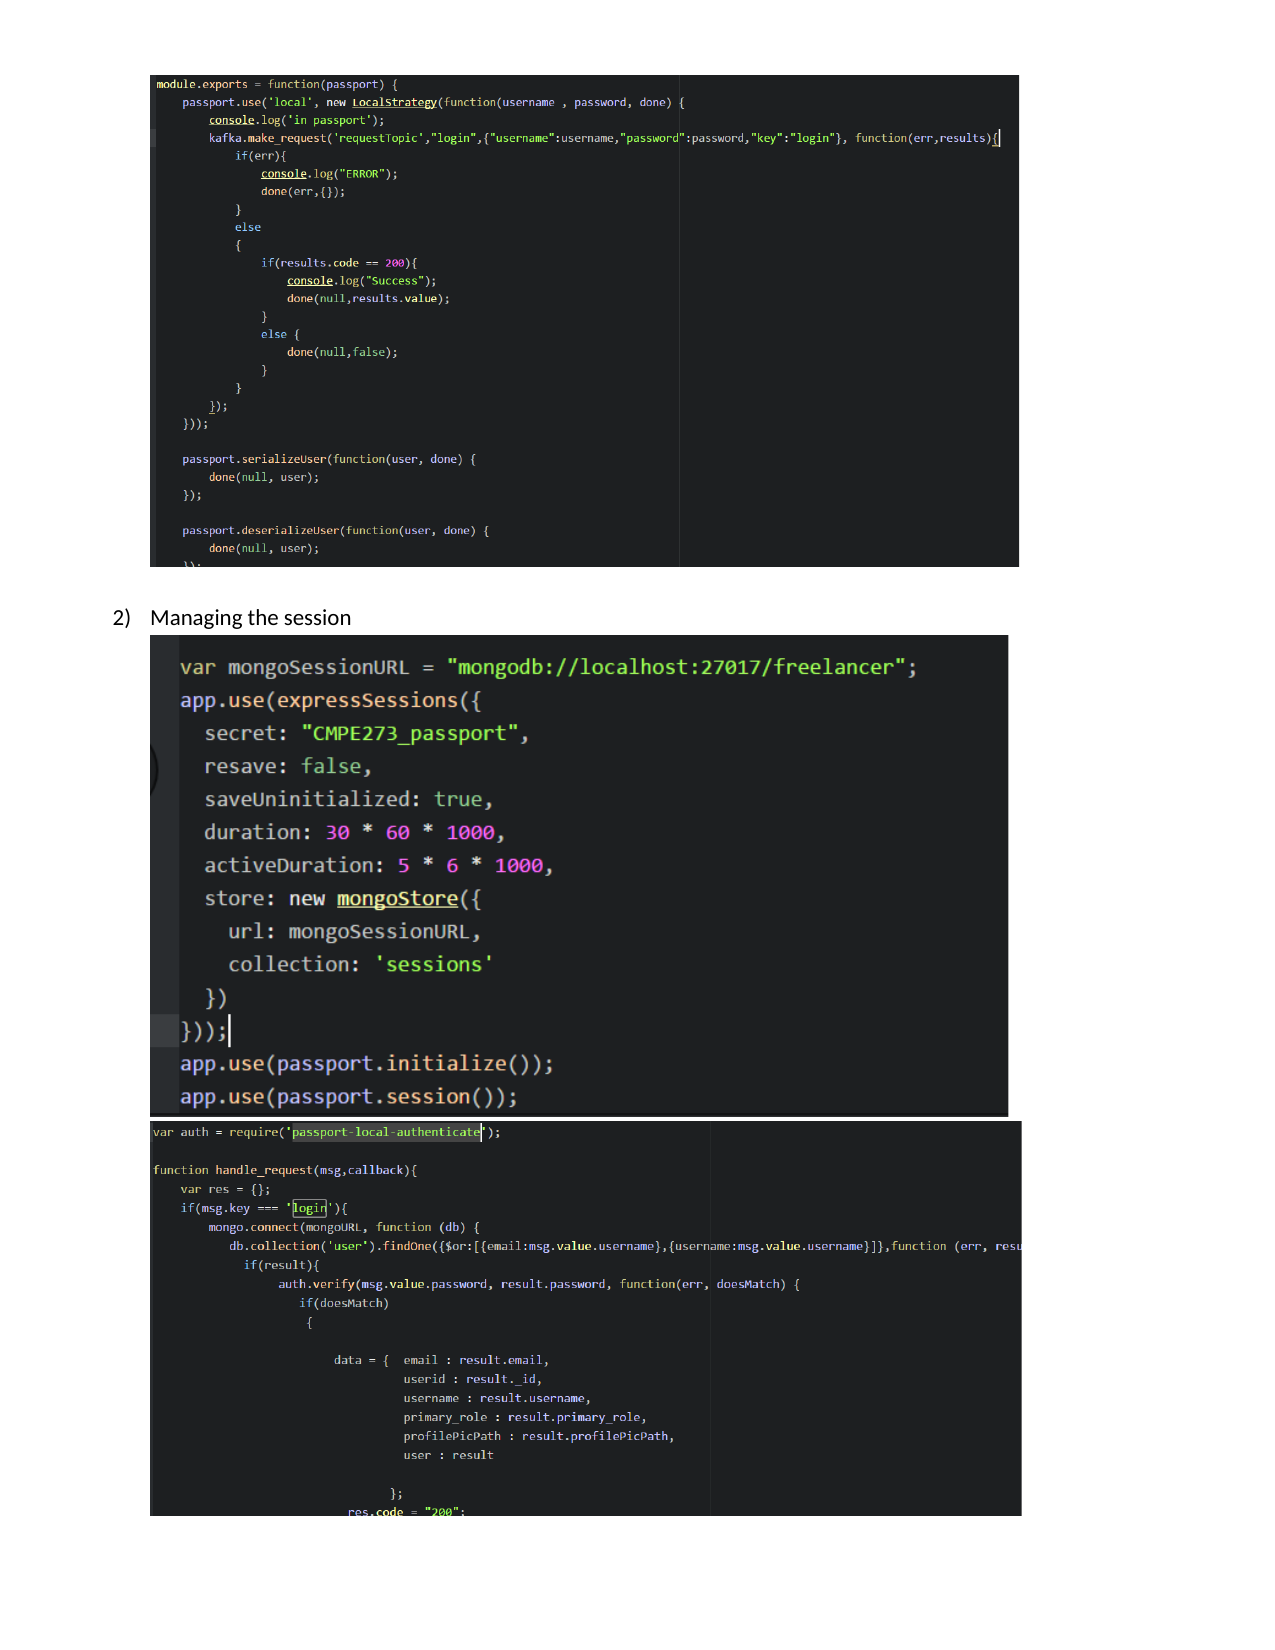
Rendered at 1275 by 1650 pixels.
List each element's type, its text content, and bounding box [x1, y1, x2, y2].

list Managing the session [112, 603, 1200, 631]
picture [150, 1121, 1022, 1516]
picture [150, 75, 1020, 567]
picture [150, 635, 1009, 1117]
